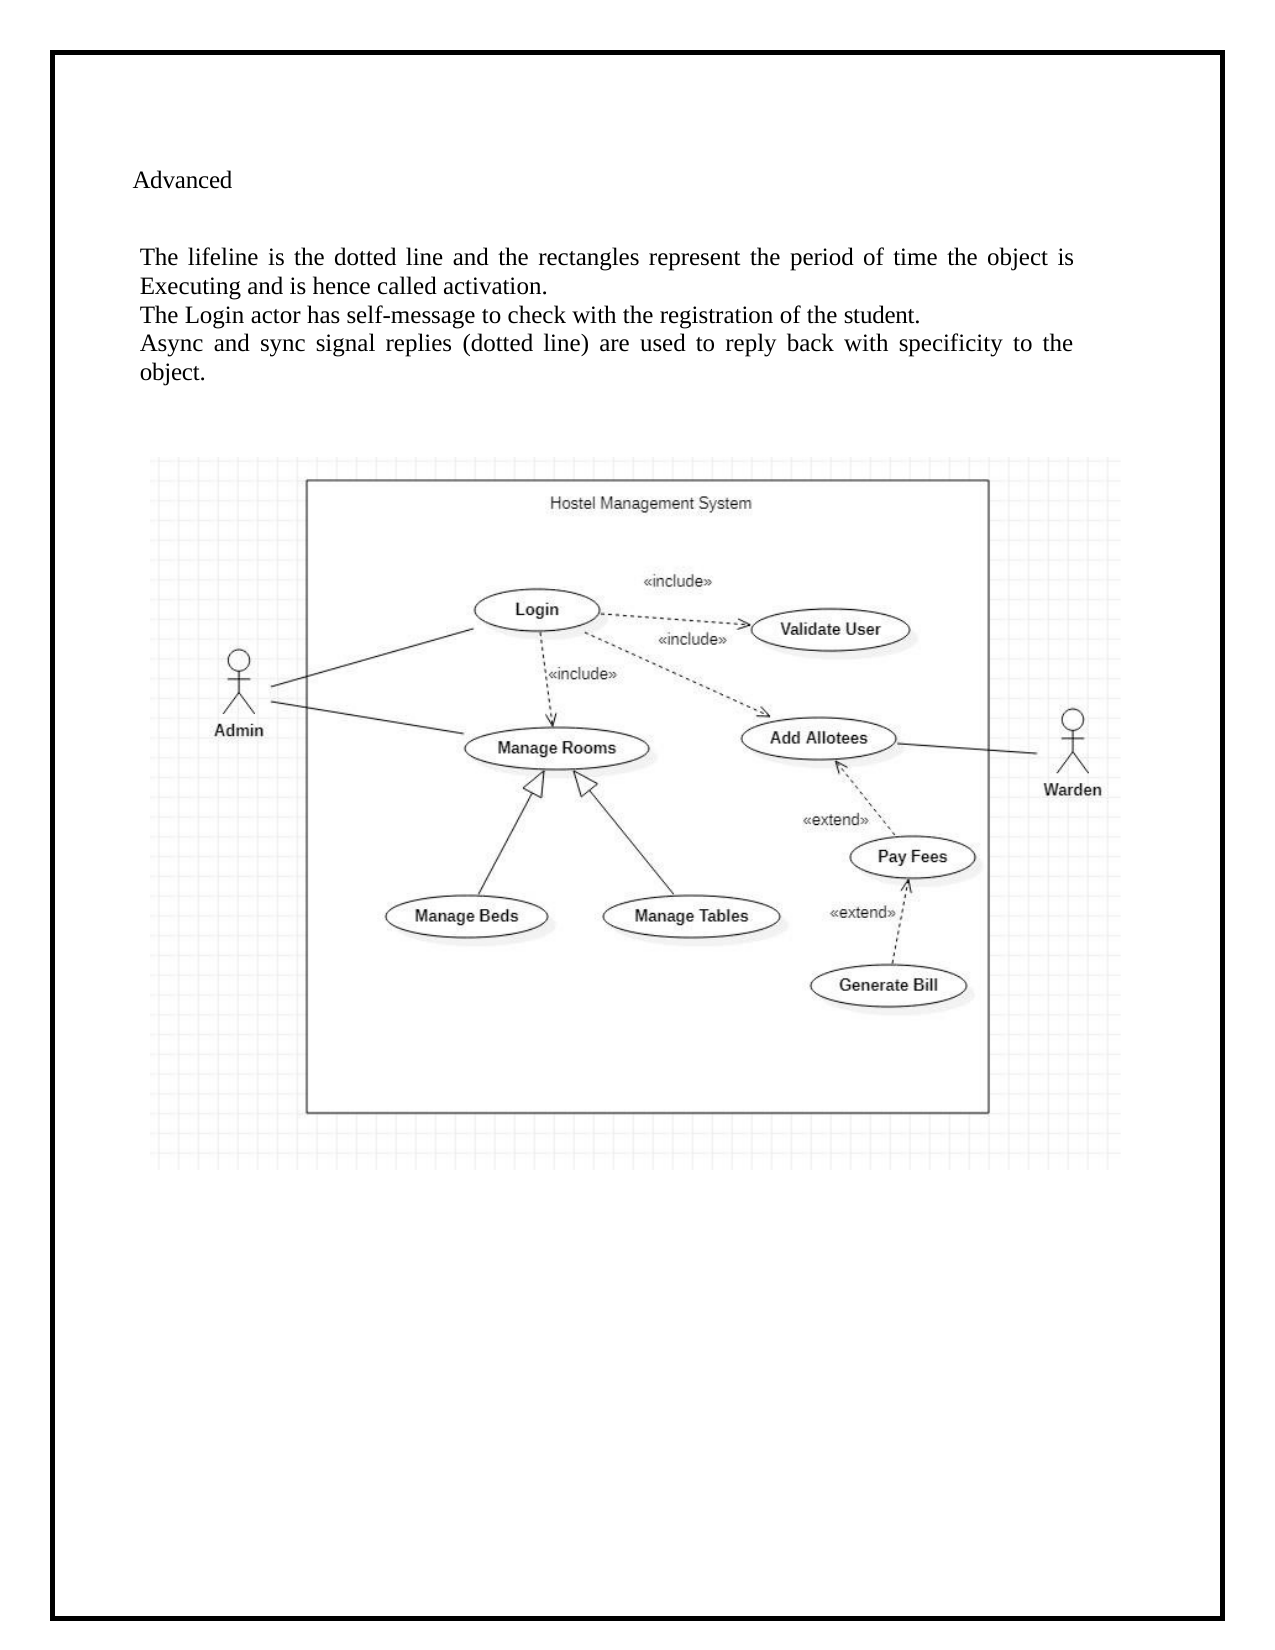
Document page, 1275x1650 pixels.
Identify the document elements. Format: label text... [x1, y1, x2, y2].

text Async and sync signal replies (dotted line) are used to reply back with specificity to the object. [139, 328, 1074, 386]
text The Login actor has self-message to check with the registration of the student. [139, 300, 1200, 328]
text The lifeline is the dotted line and the rectangles represent the period of time the object is Executing and is hence called activation. [139, 242, 1074, 300]
text Advanced [102, 165, 1200, 194]
picture [150, 457, 1121, 1170]
